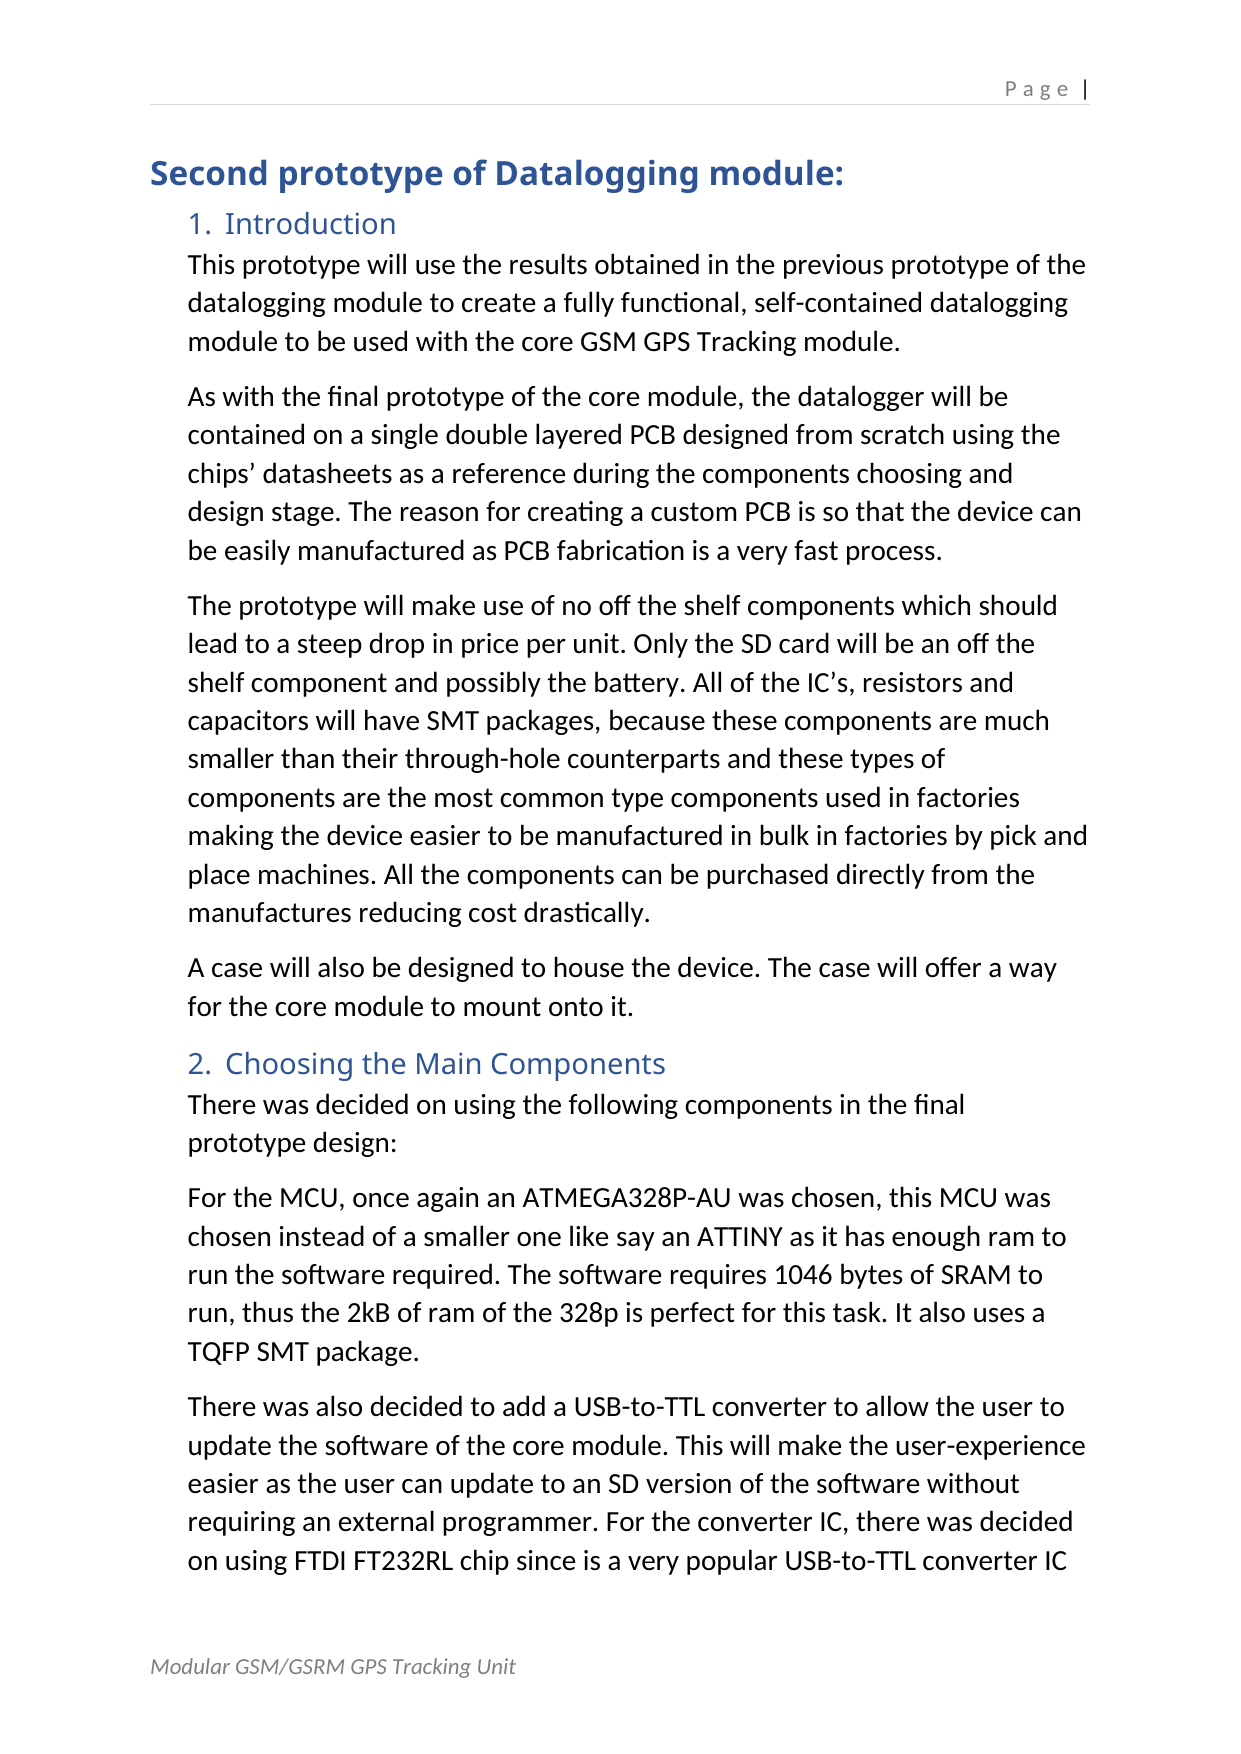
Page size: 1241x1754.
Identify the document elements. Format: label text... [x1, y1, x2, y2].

text This prototype will use the results obtained in the previous prototype of the datalogging module to create a fully functional, self-contained datalogging module to be used with the core GSM GPS Tracking module. [187, 246, 1090, 358]
text There was decided on using the following components in the final prototype design: [187, 1086, 1090, 1160]
text The prototype will make use of no off the shelf components which should lead to a steep drop in price per unit. Only the SD card will be an off the shelf component and possibly the battery. All of the IC’s, resistors and capacitors will have SMT packages, because these components are much smaller than their through-hole counterparts and these types of components are the most common type components used in factories making the device easier to be manufactured in bulk in factories by pick and place machines. All the components can be purchased directly from the manufactures reducing cost drastically. [187, 587, 1090, 930]
subtitle Second prototype of Datalogging module: [150, 150, 1090, 195]
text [187, 1388, 1090, 1577]
text A case will also be designed to house the device. The case will offer a way for the core module to mount onto it. [187, 949, 1090, 1023]
text For the MCU, once again an ATMEGA328P-AU was chosen, this MCU was chosen instead of a smaller one like say an ATTINY as it has enough ram to run the software required. The software requires 1046 bytes of SRAM to run, thus the 2kB of ram of the 328p is perfect for this task. It also uses a TQFP SMT package. [187, 1179, 1090, 1369]
subtitle Introduction [187, 203, 1090, 243]
subtitle Choosing the Main Components [187, 1043, 1090, 1083]
text As with the final prototype of the core module, the datalogger will be contained on a single double layered PCB designed from scratch using the chips’ datasheets as a reference during the components choosing and design stage. The reason for creating a custom PCB is so that the device can be easily manufactured as PCB fabrication is a very fast process. [187, 378, 1090, 567]
